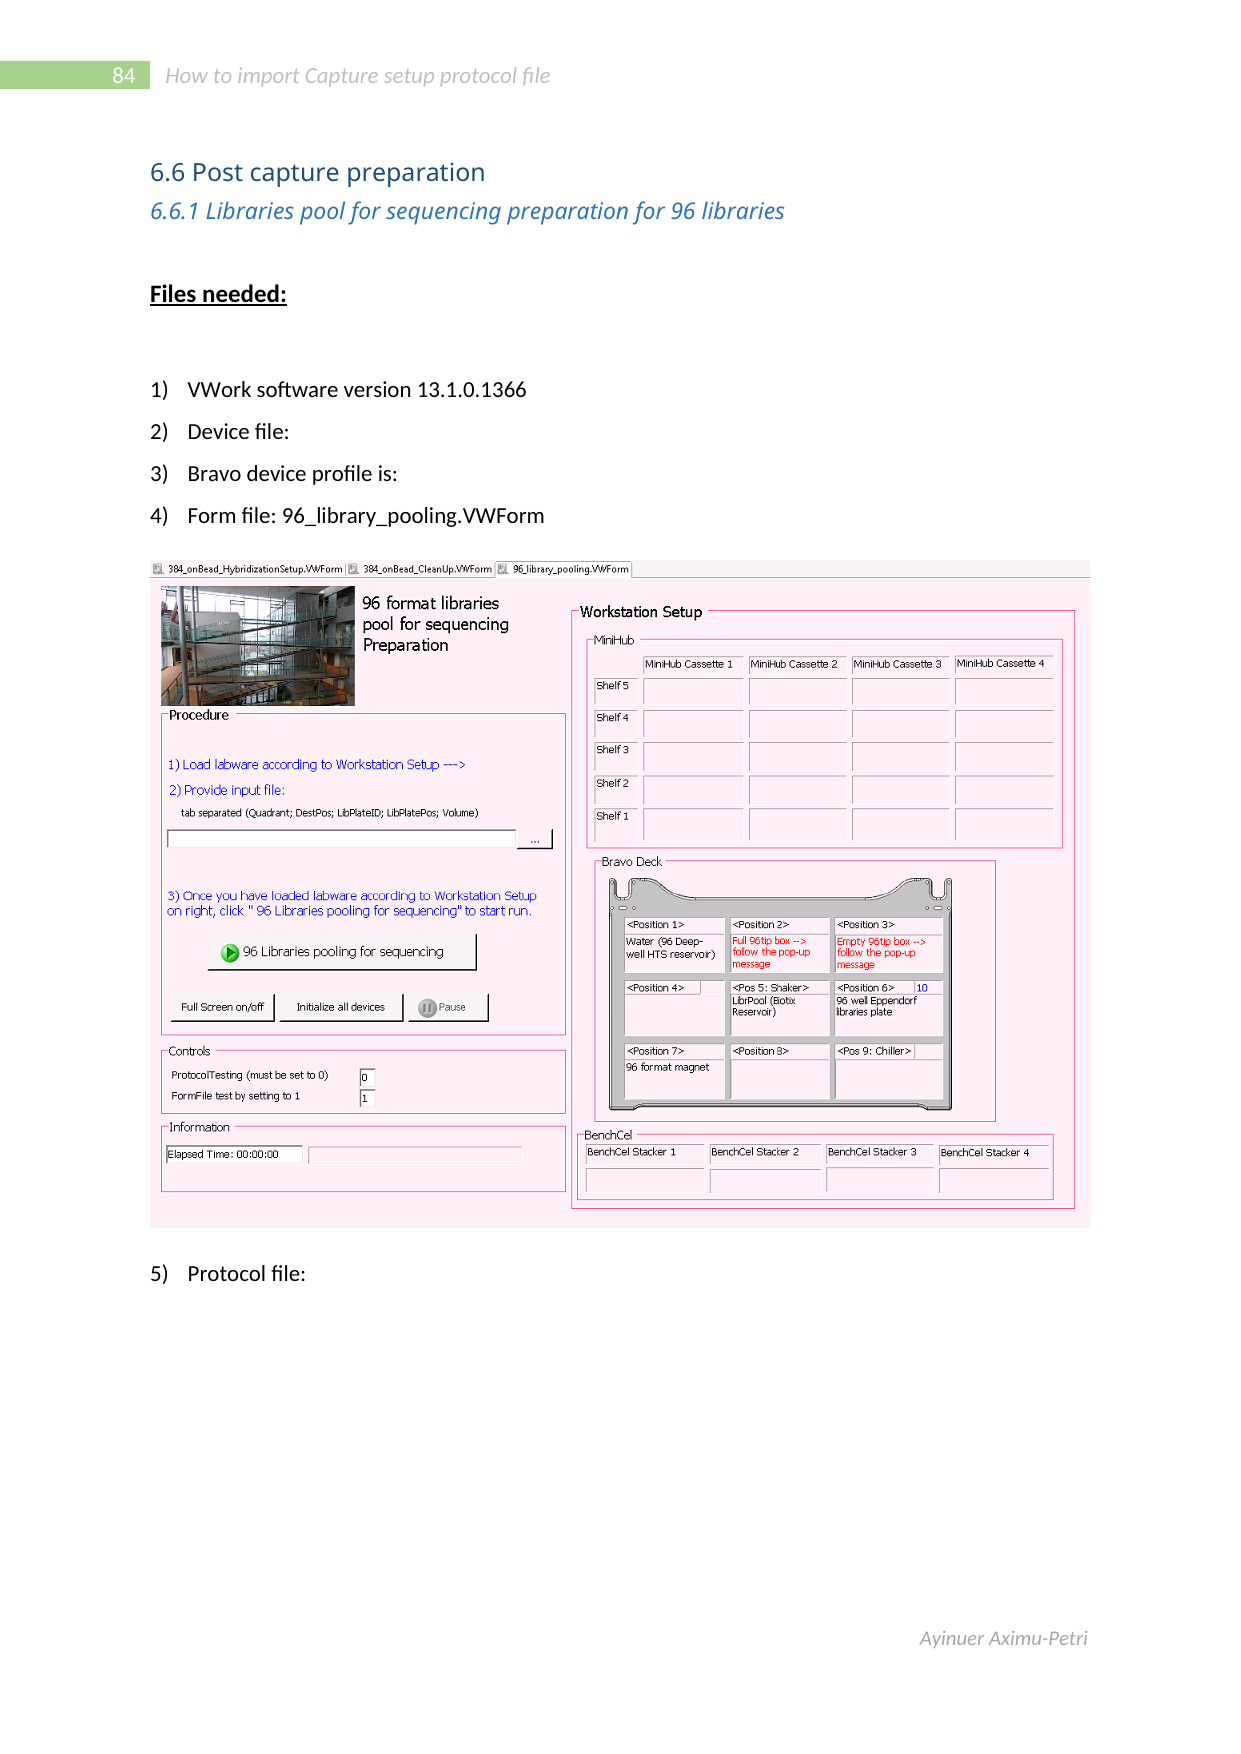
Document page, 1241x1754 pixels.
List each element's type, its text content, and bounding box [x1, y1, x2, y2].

picture [150, 559, 1091, 1228]
subtitle 6.6.1 Libraries pool for sequencing preparation for 96 libraries [150, 195, 1090, 226]
text Files needed: [150, 278, 1090, 309]
list Device file: [150, 417, 1090, 445]
list Bravo device profile is: [150, 459, 1090, 487]
list Form file: 96_library_pooling.VWForm [150, 501, 1090, 529]
list VWork software version 13.1.0.1366 [150, 375, 1090, 403]
list Protocol file: [150, 1259, 1090, 1287]
subtitle 6.6 Post capture preparation [150, 154, 1090, 188]
